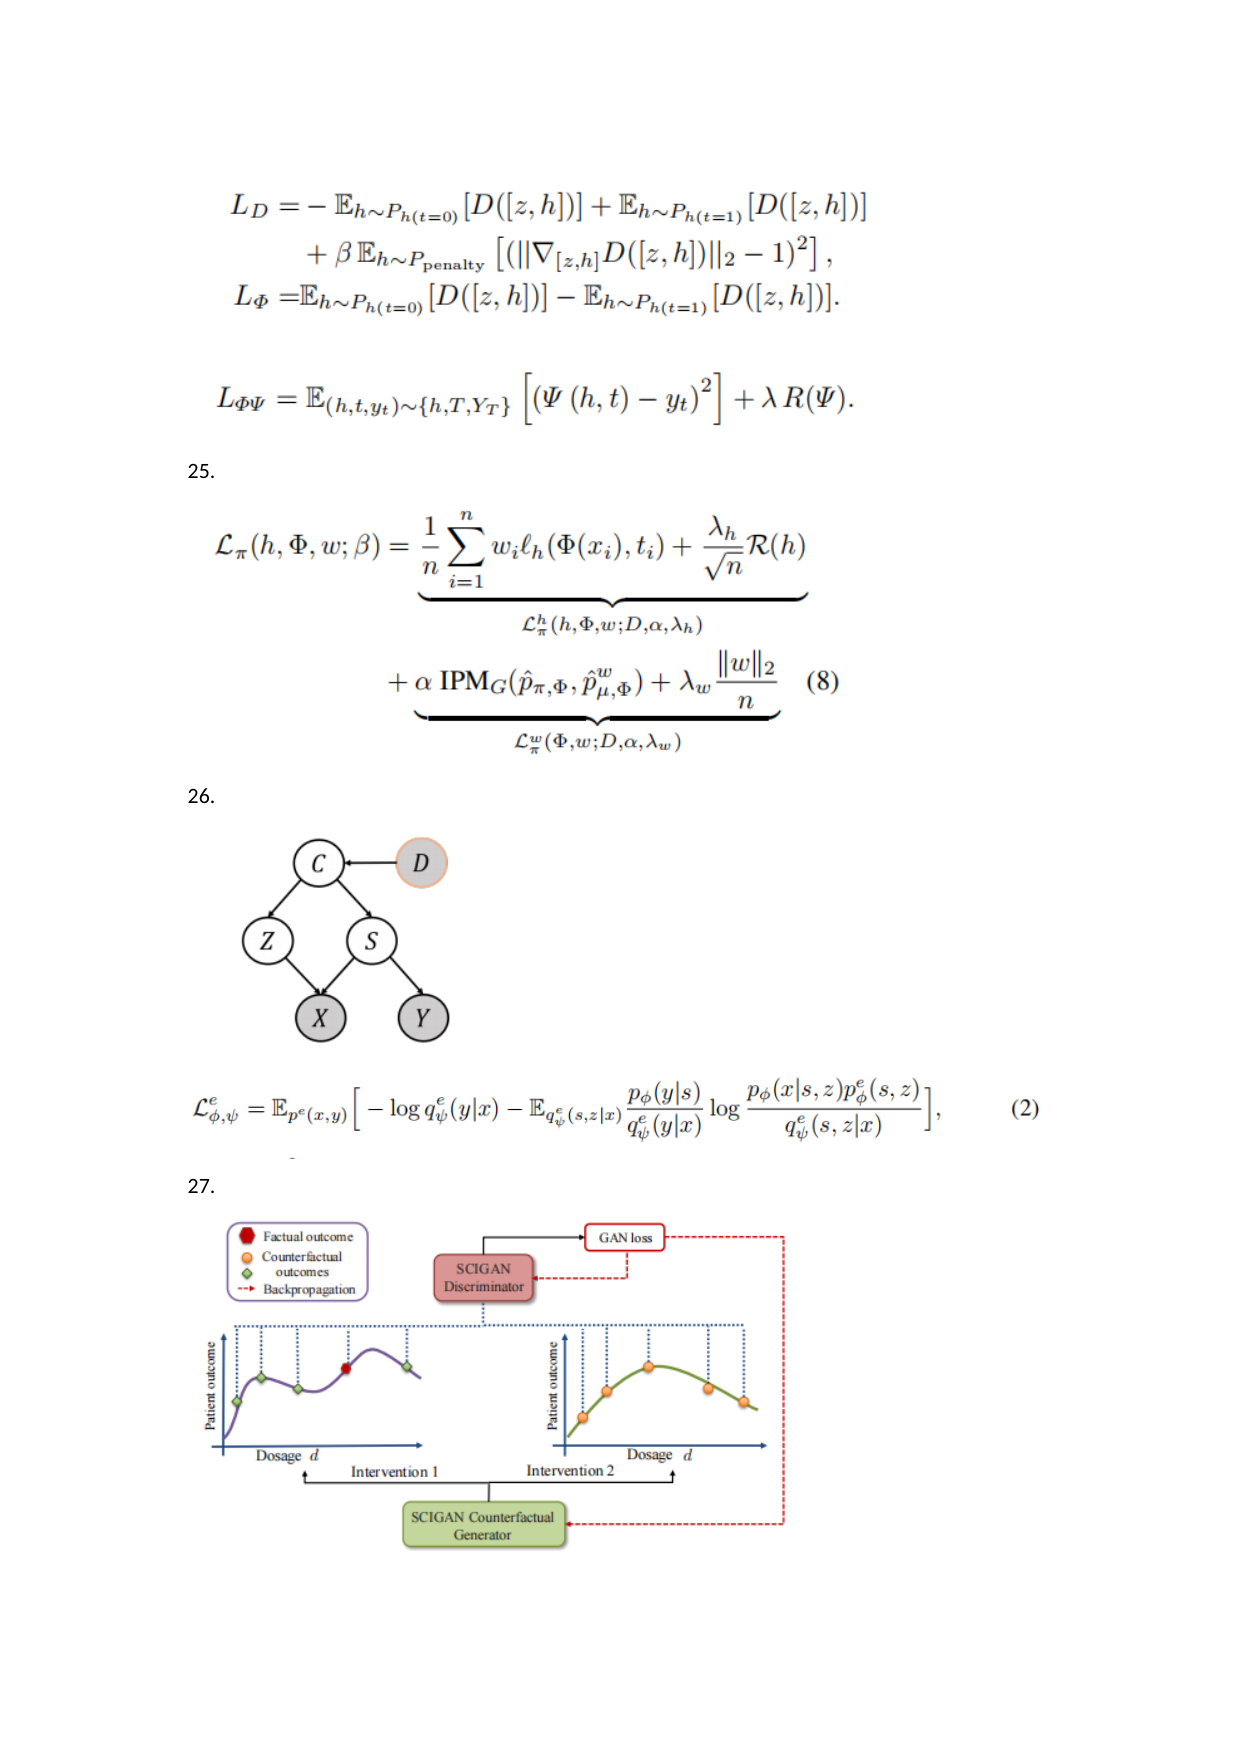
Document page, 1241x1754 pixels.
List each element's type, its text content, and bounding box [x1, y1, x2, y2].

text 25. [187, 454, 1053, 487]
text 27. [187, 1169, 1053, 1202]
picture [187, 1202, 814, 1561]
picture [187, 487, 854, 760]
picture [187, 1072, 1053, 1159]
picture [187, 357, 871, 439]
text 26. [187, 779, 1053, 812]
picture [187, 812, 521, 1048]
picture [187, 162, 888, 344]
